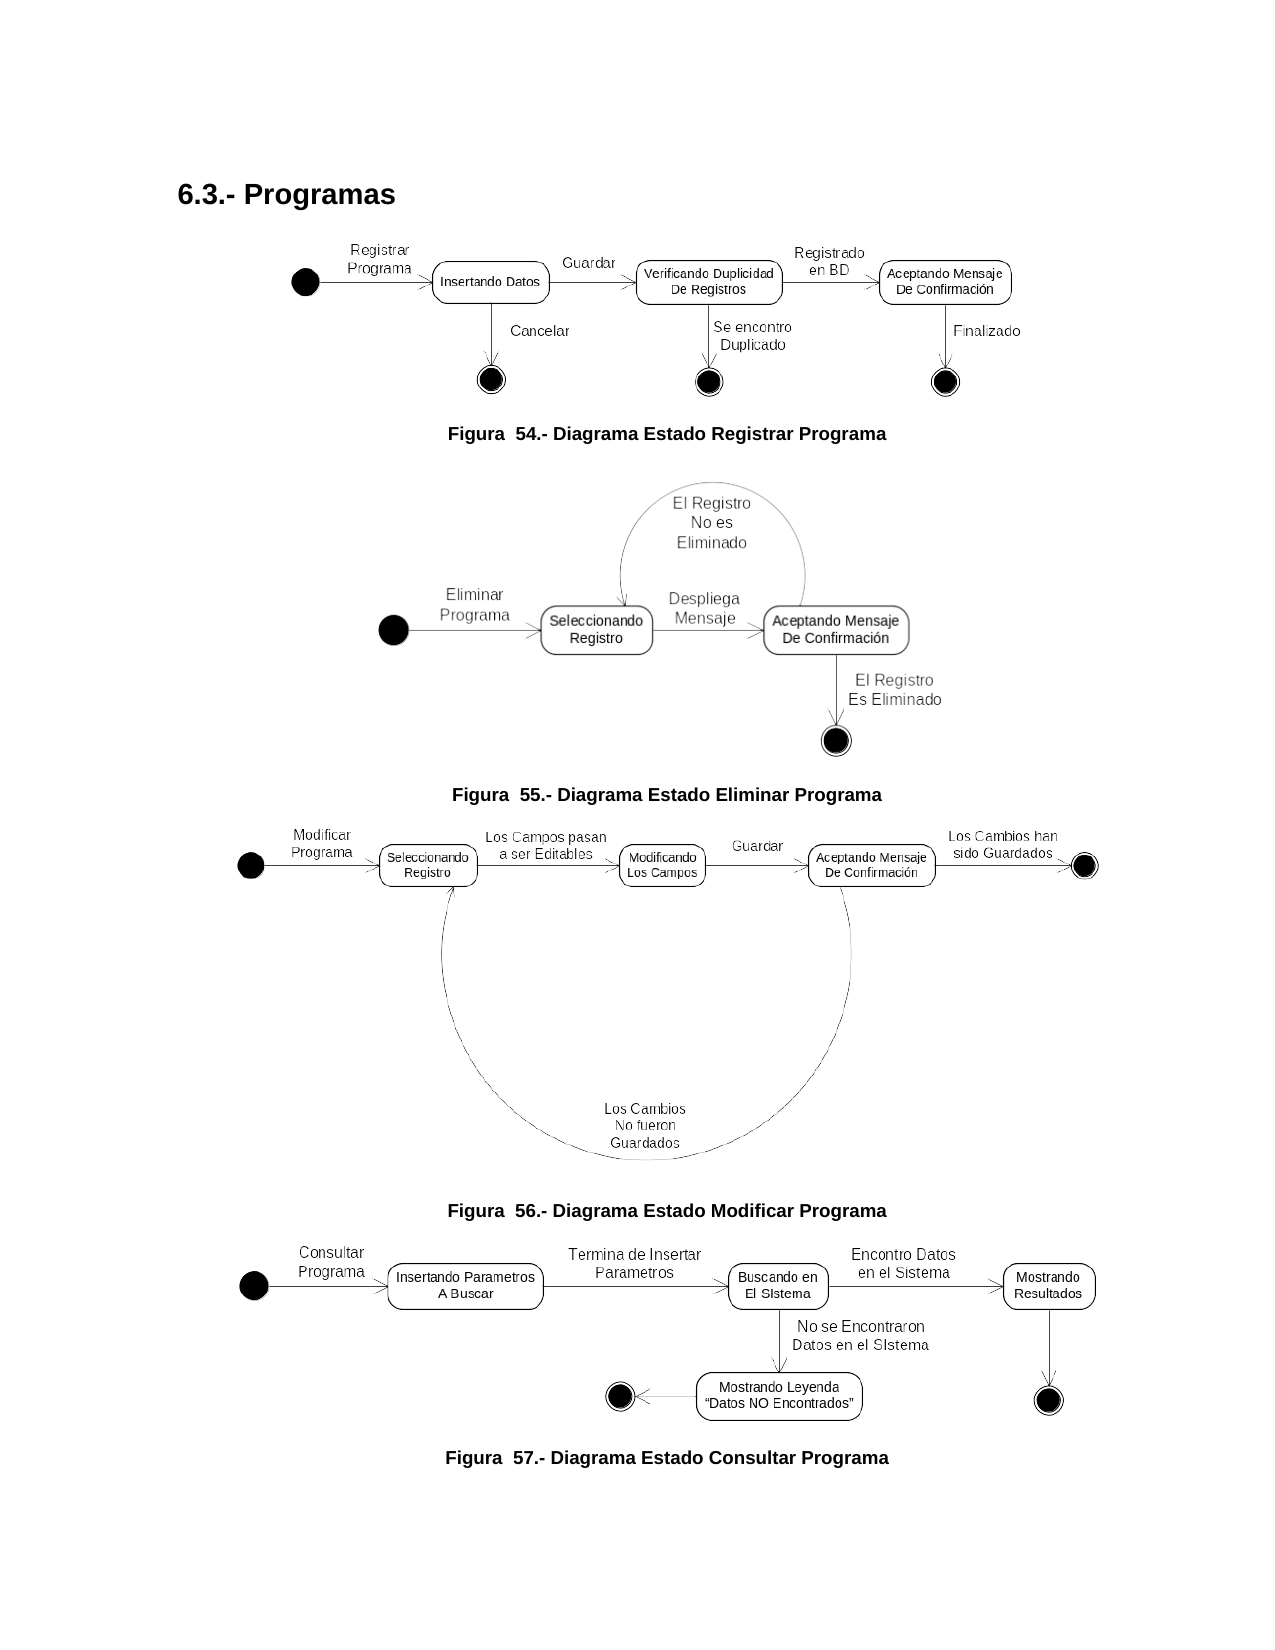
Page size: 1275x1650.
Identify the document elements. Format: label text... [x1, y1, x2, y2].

subtitle 6.3.- Programas [177, 177, 1157, 211]
